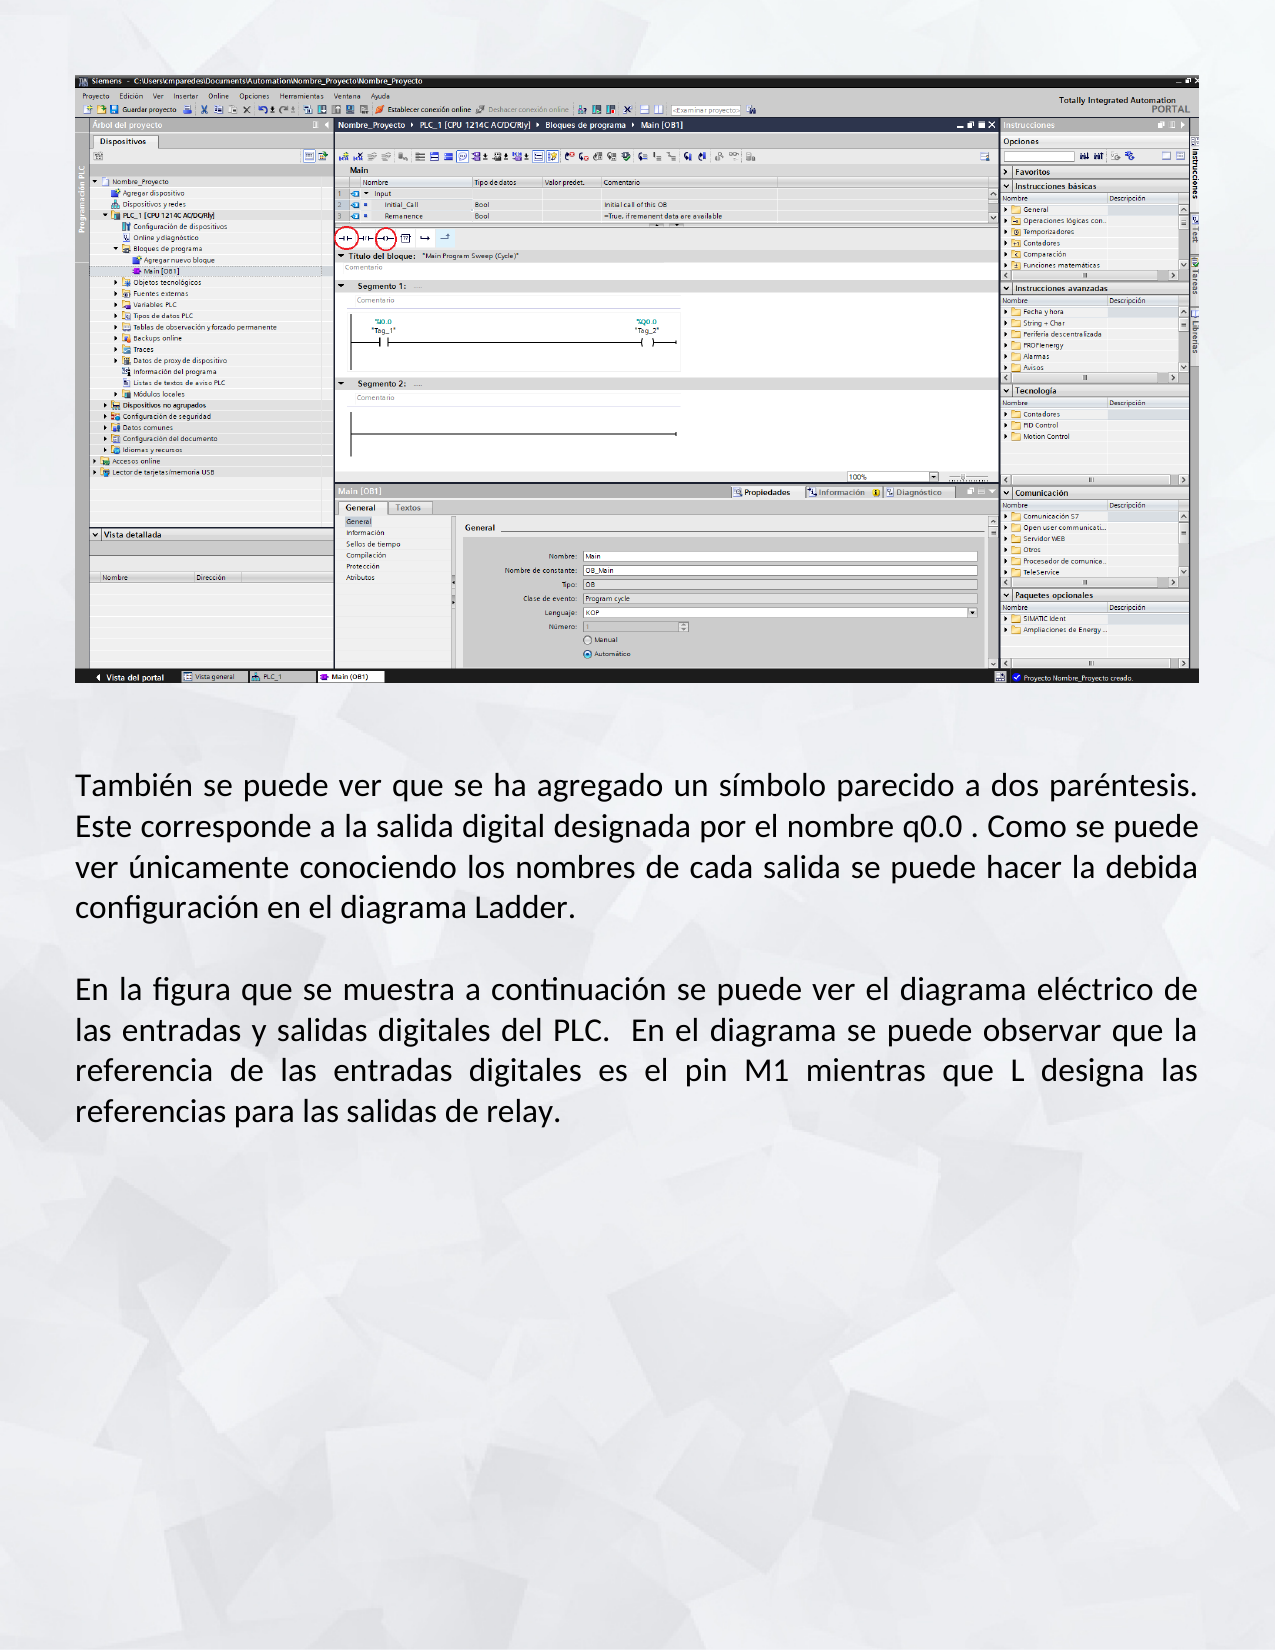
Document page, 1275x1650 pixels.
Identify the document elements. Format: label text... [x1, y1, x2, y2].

text También se puede ver que se ha agregado un símbolo parecido a dos paréntesis. Este corresponde a la salida digital designada por el nombre q0.0 . Como se puede ver únicamente conociendo los nombres de cada salida se puede hacer la debida configuración en el diagrama Ladder. [75, 764, 1200, 927]
picture [0, 0, 1275, 1650]
text En la figura que se muestra a continuación se puede ver el diagrama eléctrico de las entradas y salidas digitales del PLC. En el diagrama se puede observar que la referencia de las entradas digitales es el pin M1 mientras que L designa las referencias para las salidas de relay. [75, 968, 1200, 1131]
